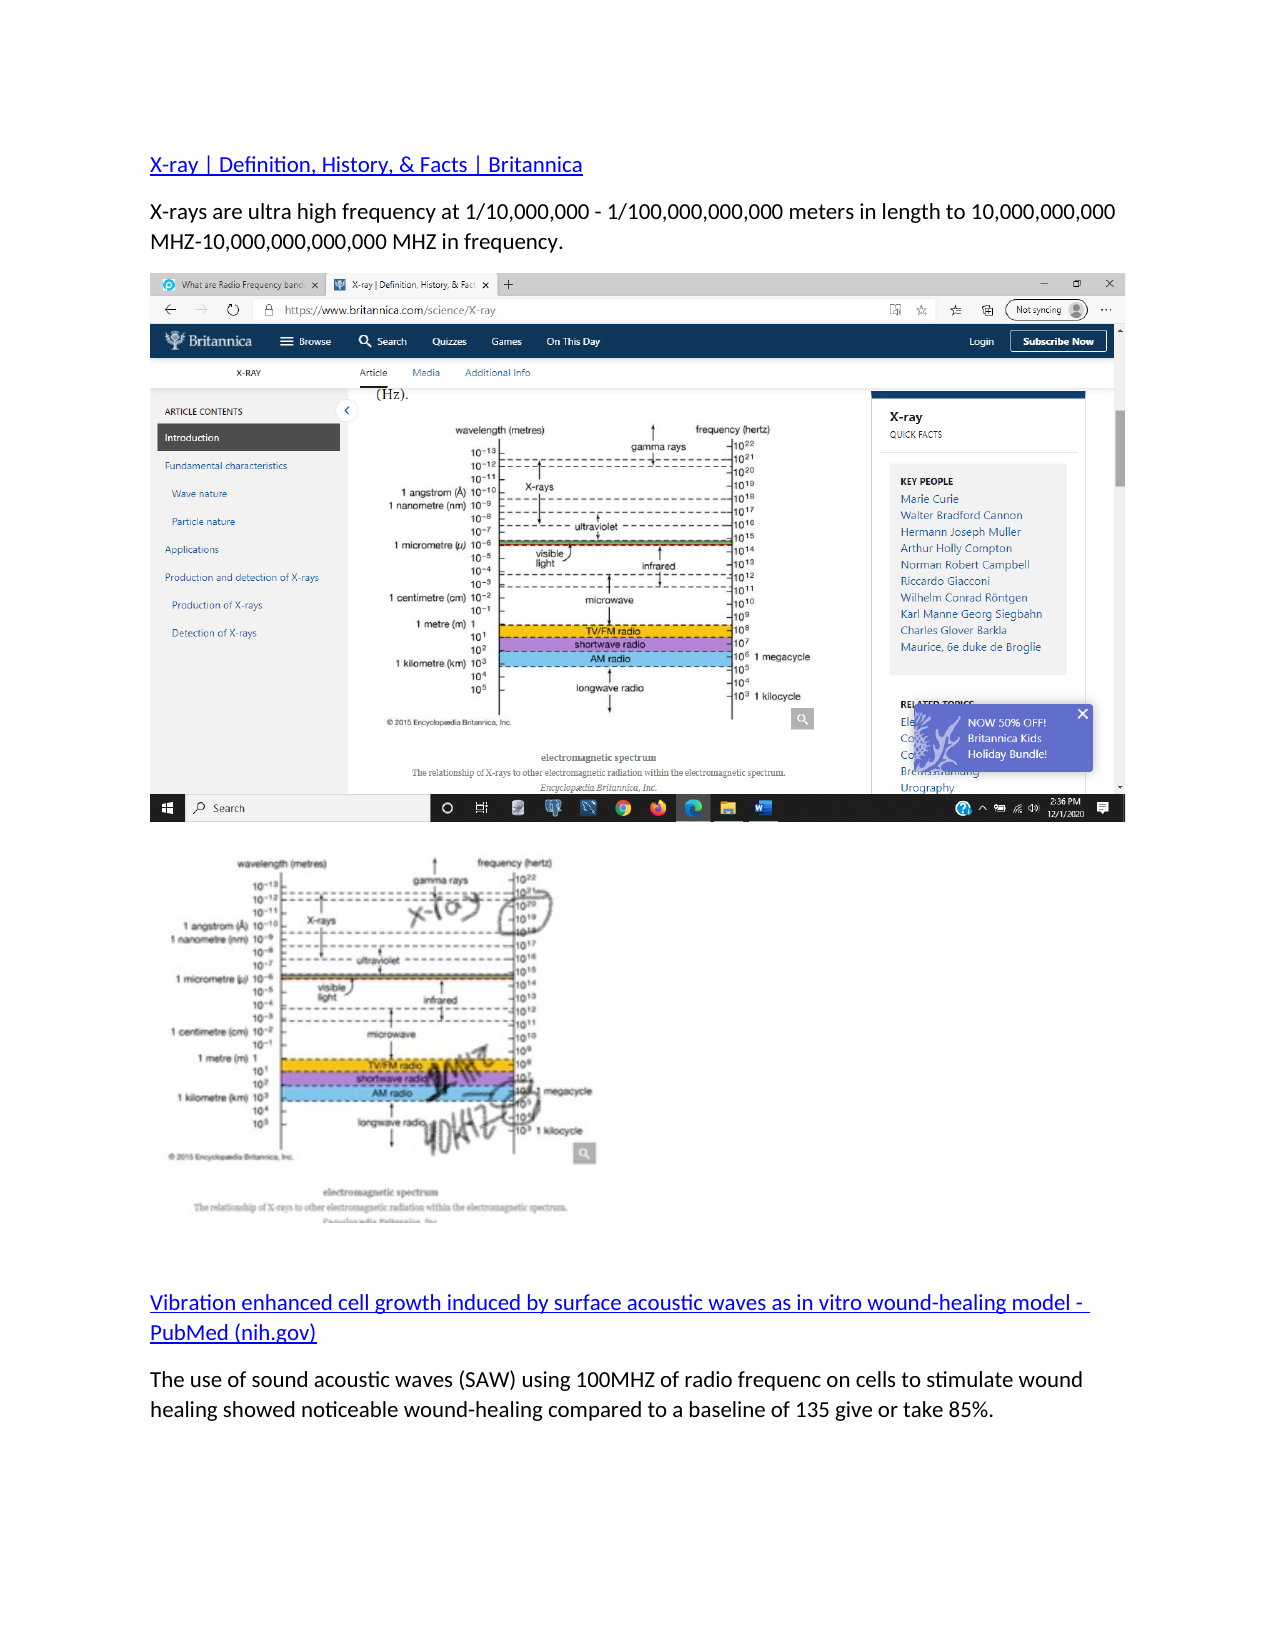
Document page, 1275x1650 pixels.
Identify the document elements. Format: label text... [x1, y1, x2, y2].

text X-rays are ultra high frequency at 1/10,000,000 - 1/100,000,000,000 meters in length to 10,000,000,000 MHZ-10,000,000,000,000 MHZ in frequency. [150, 197, 1125, 255]
text Vibration enhanced cell growth induced by surface acoustic waves as in vitro wound-healing model - PubMed (nih.gov) [150, 1288, 1125, 1346]
picture [150, 273, 1125, 822]
picture [150, 841, 616, 1223]
text X-ray | Definition, History, & Facts | Britannica [150, 150, 1125, 178]
text The use of sound acoustic waves (SAW) using 100MHZ of radio frequenc on cells to stimulate wound healing showed noticeable wound-healing compared to a baseline of 135 give or take 85%. [150, 1365, 1125, 1423]
